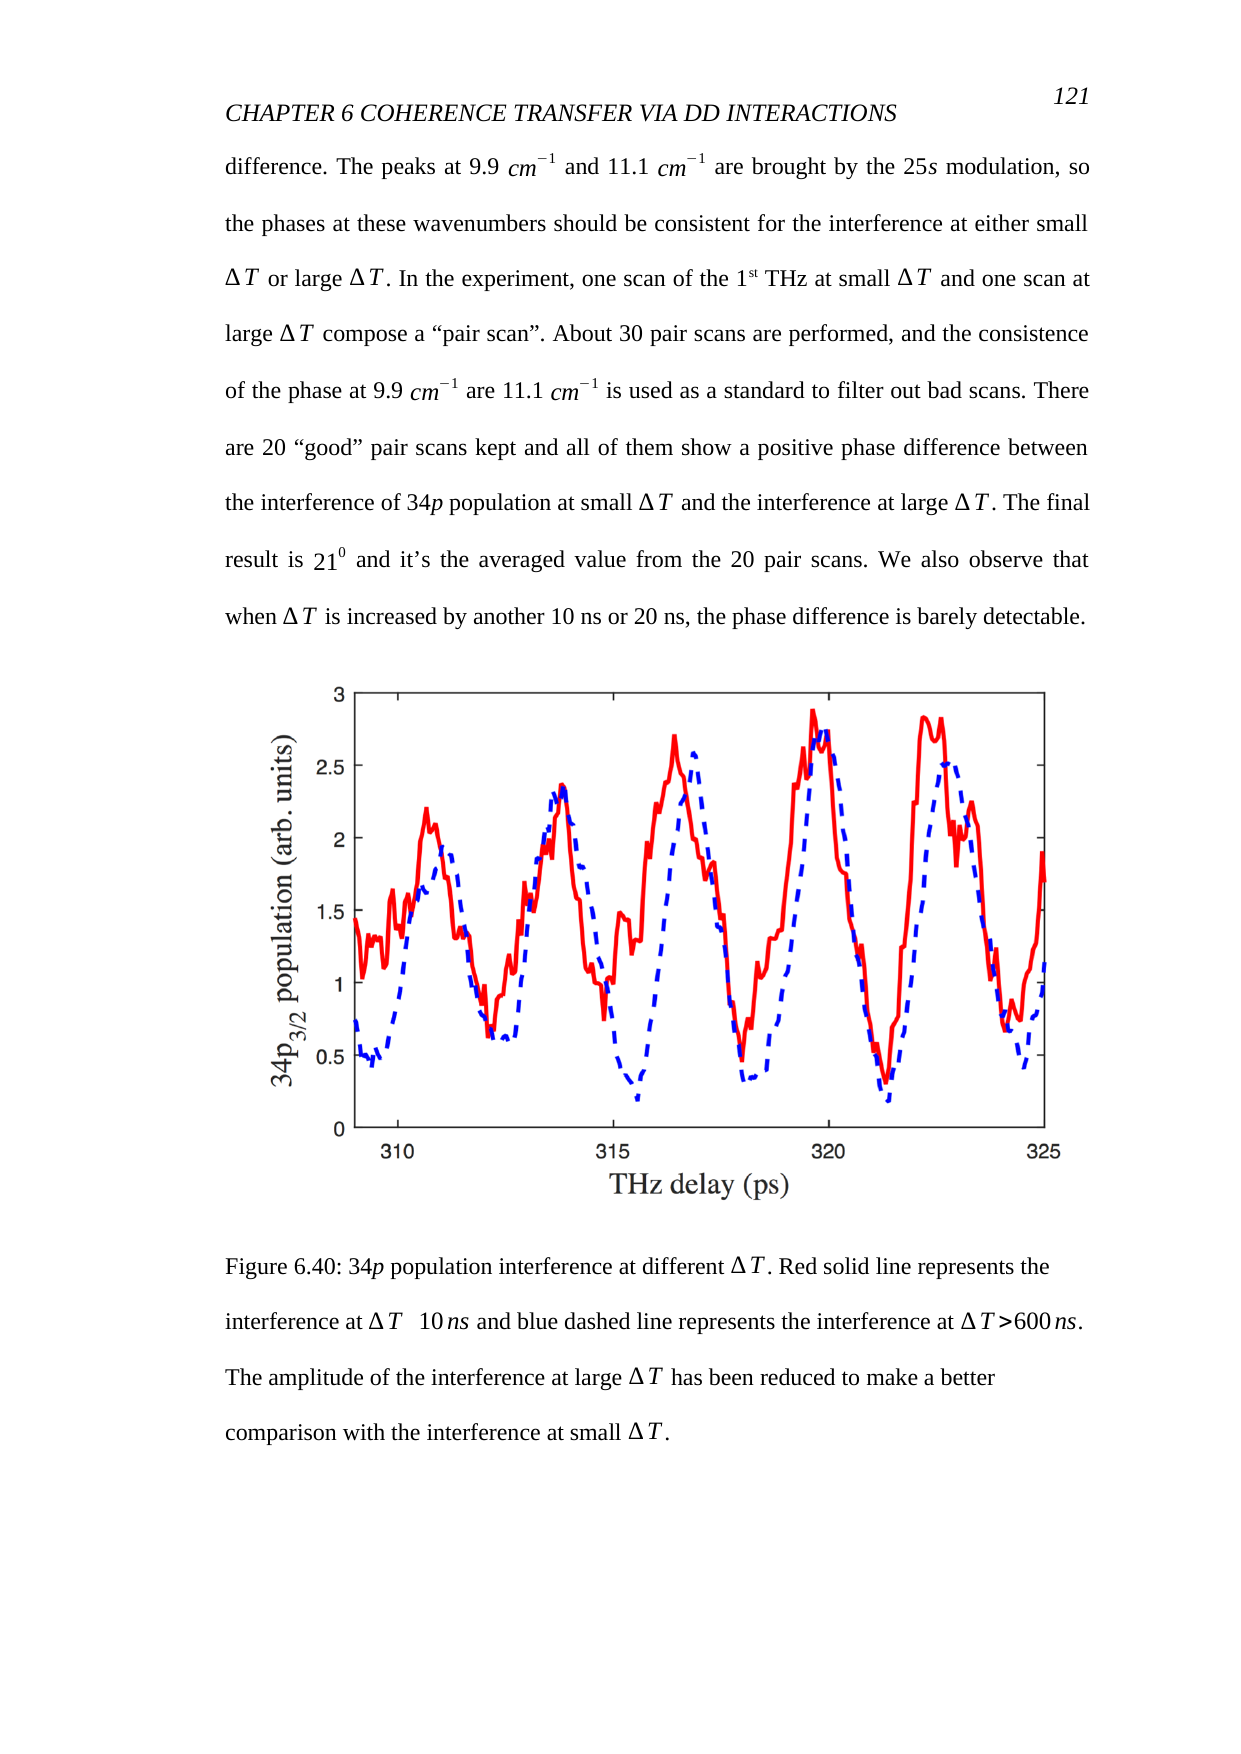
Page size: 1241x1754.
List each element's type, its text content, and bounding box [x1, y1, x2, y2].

picture [262, 674, 1082, 1208]
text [225, 150, 1090, 630]
